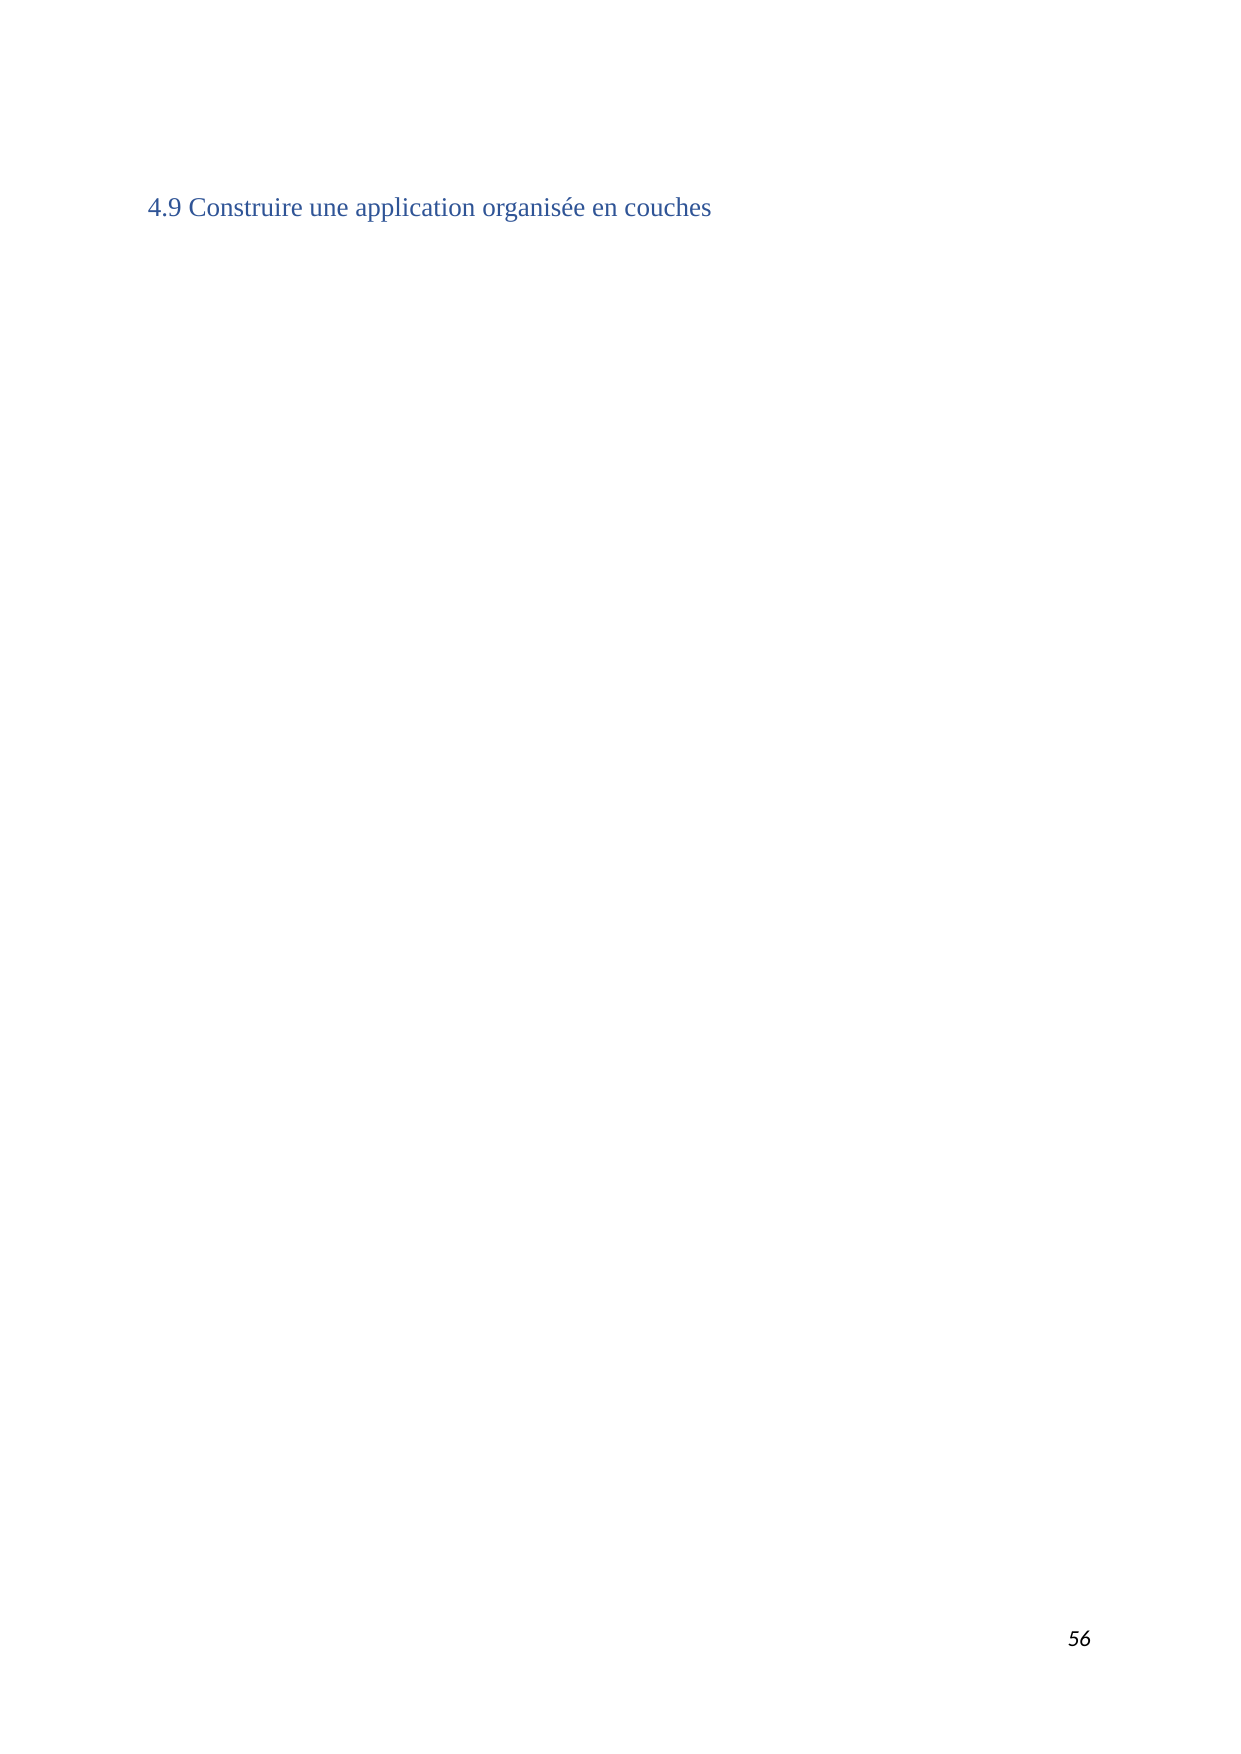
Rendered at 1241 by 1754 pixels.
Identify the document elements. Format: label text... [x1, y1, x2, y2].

text 4.9 Construire une application organisée en couches [148, 191, 1093, 222]
